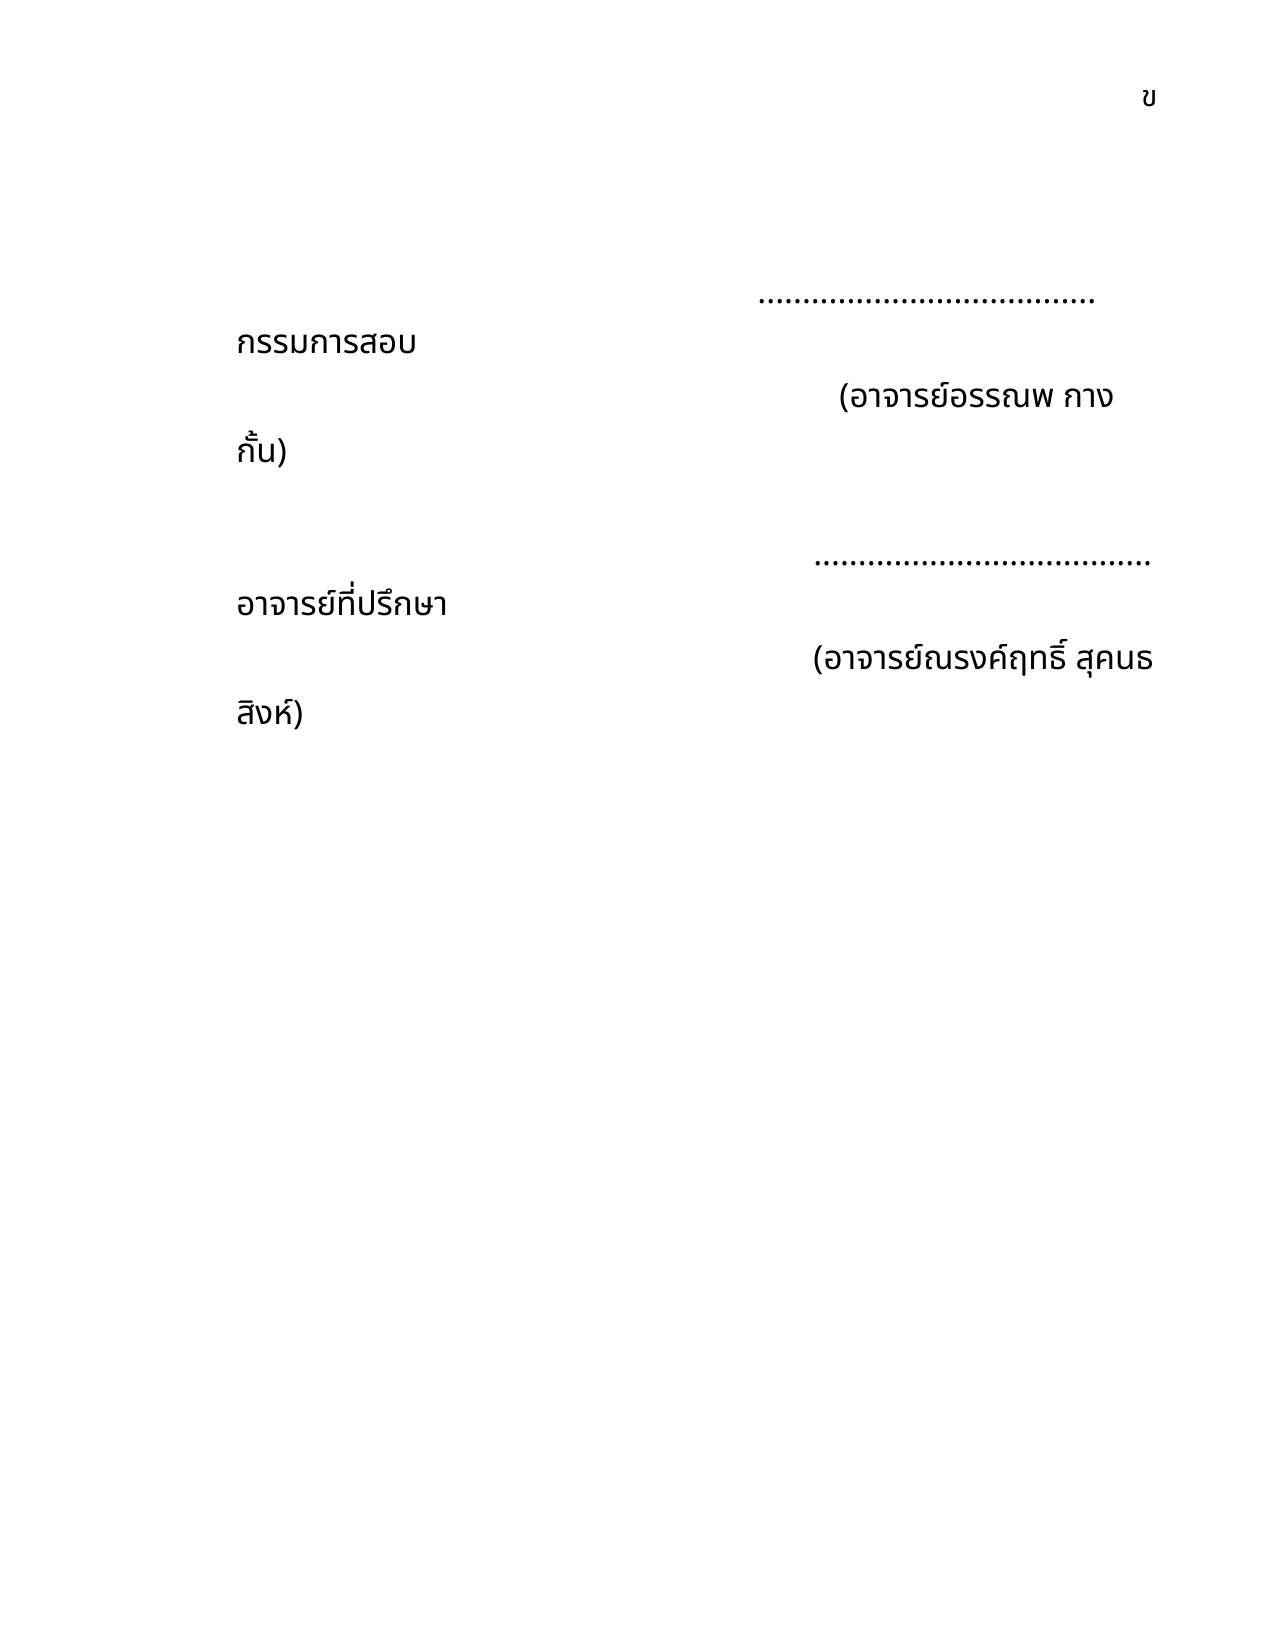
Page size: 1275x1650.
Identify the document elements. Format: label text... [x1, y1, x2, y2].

text ...................................... กรรมการสอบ [236, 236, 1157, 368]
text (อาจารย์อรรณพ กางกั้น) [236, 372, 1157, 477]
text (อาจารย์ณรงค์ฤทธิ์ สุคนธสิงห์) [236, 634, 1157, 739]
text ...................................... อาจารย์ที่ปรึกษา [236, 530, 1157, 630]
